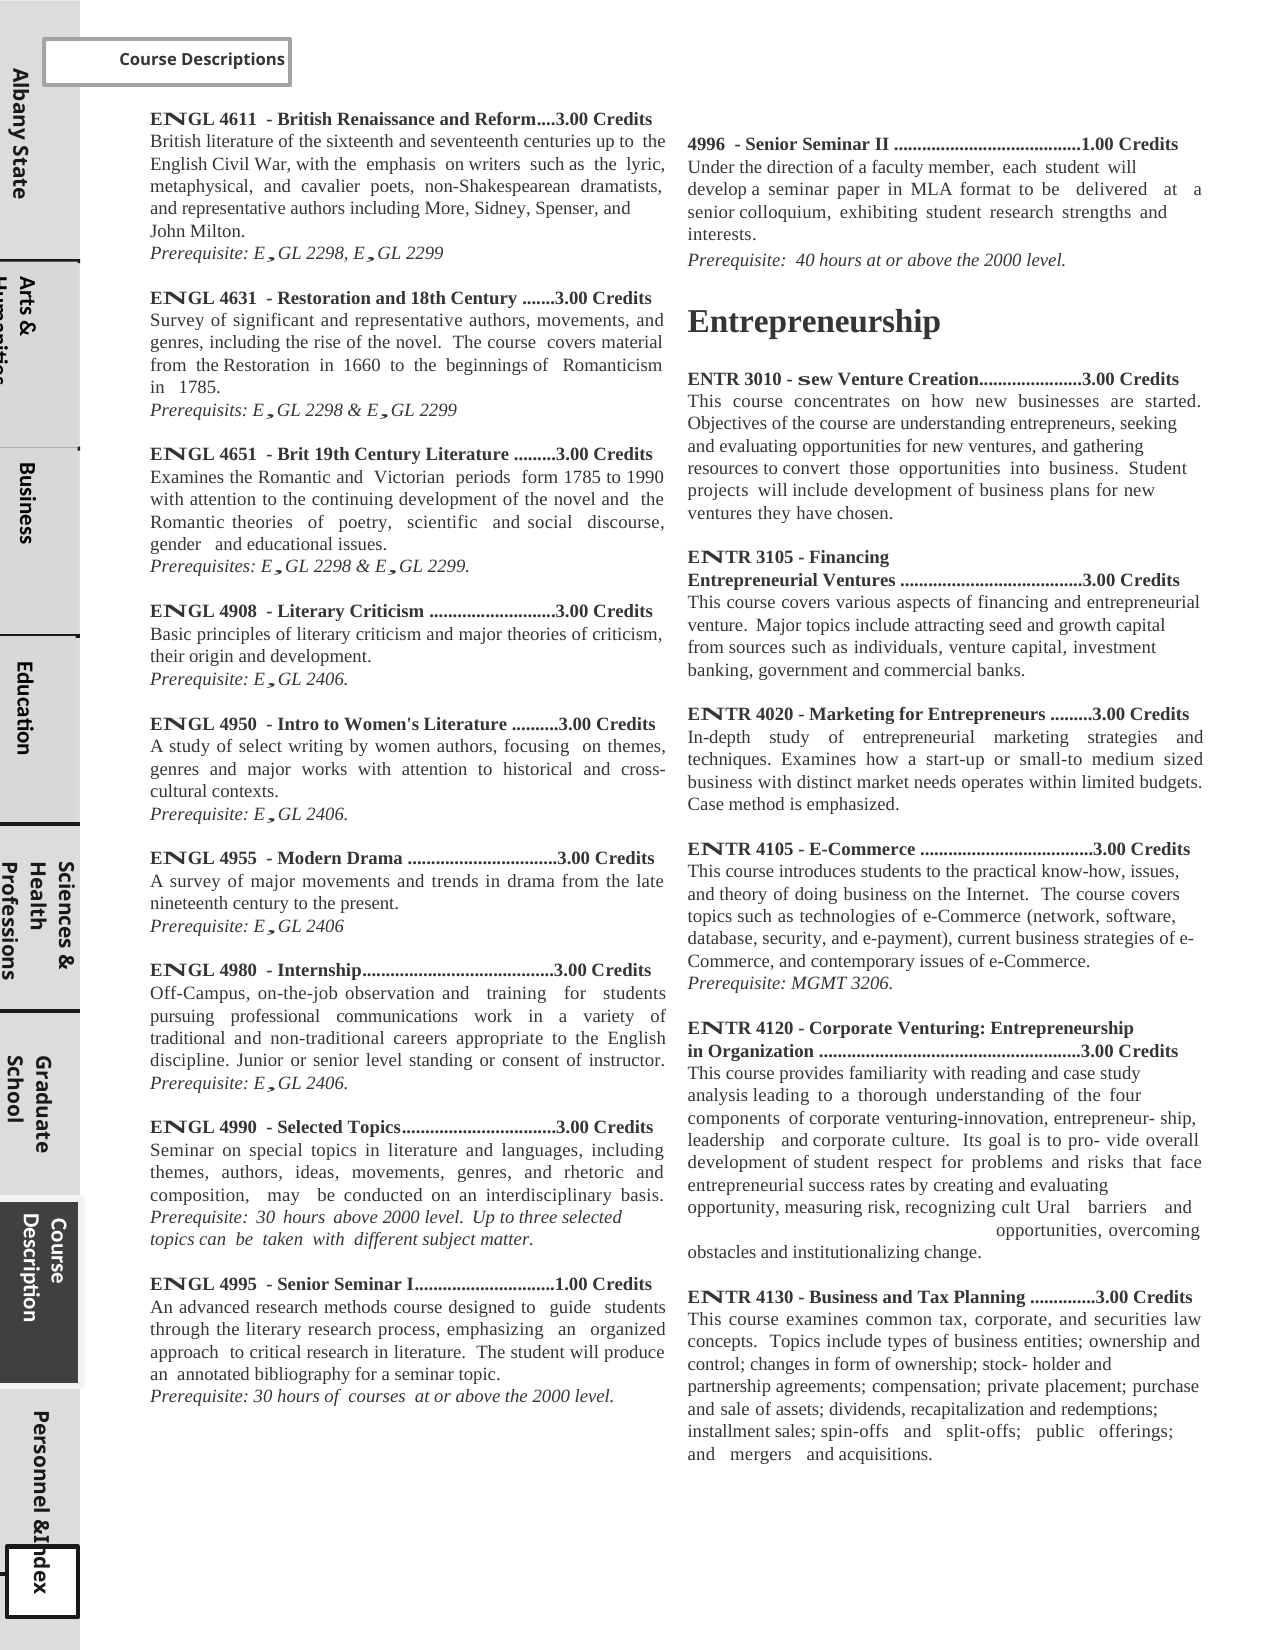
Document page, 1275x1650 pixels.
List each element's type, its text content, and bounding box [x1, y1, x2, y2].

text Prerequisite: E,GL 2406. [150, 668, 662, 689]
text ENGL 4990 - Selected Topics.................................3.00 Credits Seminar on special topics in literature and languages, including themes, authors, ideas, movements, genres, and rhetoric and composition, may be conducted on an interdisciplinary basis. Prerequisite: 30 hours above 2000 level. Up to three selected topics can be taken with different subject matter. [150, 1116, 666, 1250]
text ENGL 4908 - Literary Criticism ...........................3.00 Credits Basic principles of literary criticism and major theories of criticism, their origin and development. [150, 600, 666, 667]
text ENTR 3105 - Financing [687, 546, 1212, 568]
text Prerequisits: E,GL 2298 & E,GL 2299 [150, 399, 662, 420]
text ENGL 4651 - Brit 19th Century Literature .........3.00 Credits Examines the Romantic and Victorian periods form 1785 to 1990 with attention to the continuing development of the novel and the Romantic theories of poetry, scientific and social discourse, gender and educational issues. [150, 443, 666, 554]
text In-depth study of entrepreneurial marketing strategies and techniques. Examines how a start-up or small-to medium sized business with distinct market needs operates within limited budgets. Case method is emphasized. [687, 726, 1203, 814]
text ENTR 4130 - Business and Tax Planning ..............3.00 Credits This course examines common tax, corporate, and securities law concepts. Topics include types of business entities; ownership and control; changes in form of ownership; stock- holder and partnership agreements; compensation; private placement; purchase and sale of assets; dividends, recapitalization and redemptions; installment sales; spin-offs and split-offs; public offerings; and mergers and acquisitions. [687, 1286, 1203, 1464]
text Prerequisite: 40 hours at or above the 2000 level. [687, 249, 1212, 271]
text An advanced research methods course designed to guide students through the literary research process, emphasizing an organized approach to critical research in literature. The student will produce an annotated bibliography for a seminar topic. [150, 1296, 666, 1384]
text ENGL 4995 - Senior Seminar I..............................1.00 Credits [150, 1273, 662, 1294]
text ENGL 4980 - Internship.........................................3.00 Credits [150, 959, 662, 981]
text ENGL 4631 - Restoration and 18th Century .......3.00 Credits Survey of significant and representative authors, movements, and genres, including the rise of the novel. The course covers material from the Restoration in 1660 to the beginnings of Romanticism in 1785. [150, 287, 666, 398]
text ENTR 4020 - Marketing for Entrepreneurs .........3.00 Credits [687, 703, 1212, 724]
text ENTR 4120 - Corporate Venturing: Entrepreneurship [687, 1017, 1212, 1038]
text Prerequisite: E,GL 2406. [150, 802, 662, 824]
text Entrepreneurship [687, 301, 1212, 339]
text Prerequisites: E,GL 2298 & E,GL 2299. [150, 555, 662, 577]
text in Organization ........................................................3.00 Credits This course provides familiarity with reading and case study analysis leading to a thorough understanding of the four components of corporate venturing-innovation, entrepreneur- ship, leadership and corporate culture. Its goal is to pro- vide overall development of student respect for problems and risks that face entrepreneurial success rates by creating and evaluating opportunity, measuring risk, recognizing cult Ural barriers and opportunities, overcoming obstacles and institutionalizing change. [687, 1039, 1203, 1263]
text Prerequisite: E,GL 2298, E,GL 2299 [150, 242, 662, 263]
text A survey of major movements and trends in drama from the late nineteenth century to the present. [150, 870, 666, 914]
text ENGL 4611 - British Renaissance and Reform....3.00 Credits British literature of the sixteenth and seventeenth centuries up to the English Civil War, with the emphasis on writers such as the lyric, metaphysical, and cavalier poets, non-Shakespearean dramatists, and representative authors including More, Sidney, Spenser, and John Milton. [150, 108, 666, 241]
text Prerequisite: 30 hours of courses at or above the 2000 level. [150, 1385, 662, 1407]
text Off-Campus, on-the-job observation and training for students pursuing professional communications work in a variety of traditional and non-traditional careers appropriate to the English discipline. Junior or senior level standing or consent of instructor. Prerequisite: E,GL 2406. [150, 982, 666, 1093]
text ENGL 4950 - Intro to Women's Literature ..........3.00 Credits [150, 712, 662, 734]
text ENTR 3010 - sew Venture Creation......................3.00 Credits This course concentrates on how new businesses are started. Objectives of the course are understanding entrepreneurs, seeking and evaluating opportunities for new ventures, and gathering resources to convert those opportunities into business. Student projects will include development of business plans for new ventures they have chosen. [687, 367, 1203, 523]
text Course Descriptions [119, 49, 1212, 69]
text ENGL 4955 - Modern Drama ................................3.00 Credits [150, 847, 662, 869]
text Prerequisite: E,GL 2406 [150, 915, 662, 936]
text ENTR 4105 - E-Commerce .....................................3.00 Credits This course introduces students to the practical know-how, issues, and theory of doing business on the Internet. The course covers topics such as technologies of e-Commerce (network, software, database, security, and e-payment), current business strategies of e-Commerce, and contemporary issues of e-Commerce. [687, 838, 1203, 971]
text Entrepreneurial Ventures .......................................3.00 Credits This course covers various aspects of financing and entrepreneurial venture. Major topics include attracting seed and growth capital from sources such as individuals, venture capital, investment banking, government and commercial banks. [687, 569, 1203, 680]
text A study of select writing by women authors, focusing on themes, genres and major works with attention to historical and cross-cultural contexts. [150, 735, 666, 802]
text Prerequisite: MGMT 3206. [687, 972, 1212, 993]
text 4996 - Senior Seminar II ........................................1.00 Credits Under the direction of a faculty member, each student will develop a seminar paper in MLA format to be delivered at a senior colloquium, exhibiting student research strengths and interests. [687, 133, 1203, 244]
